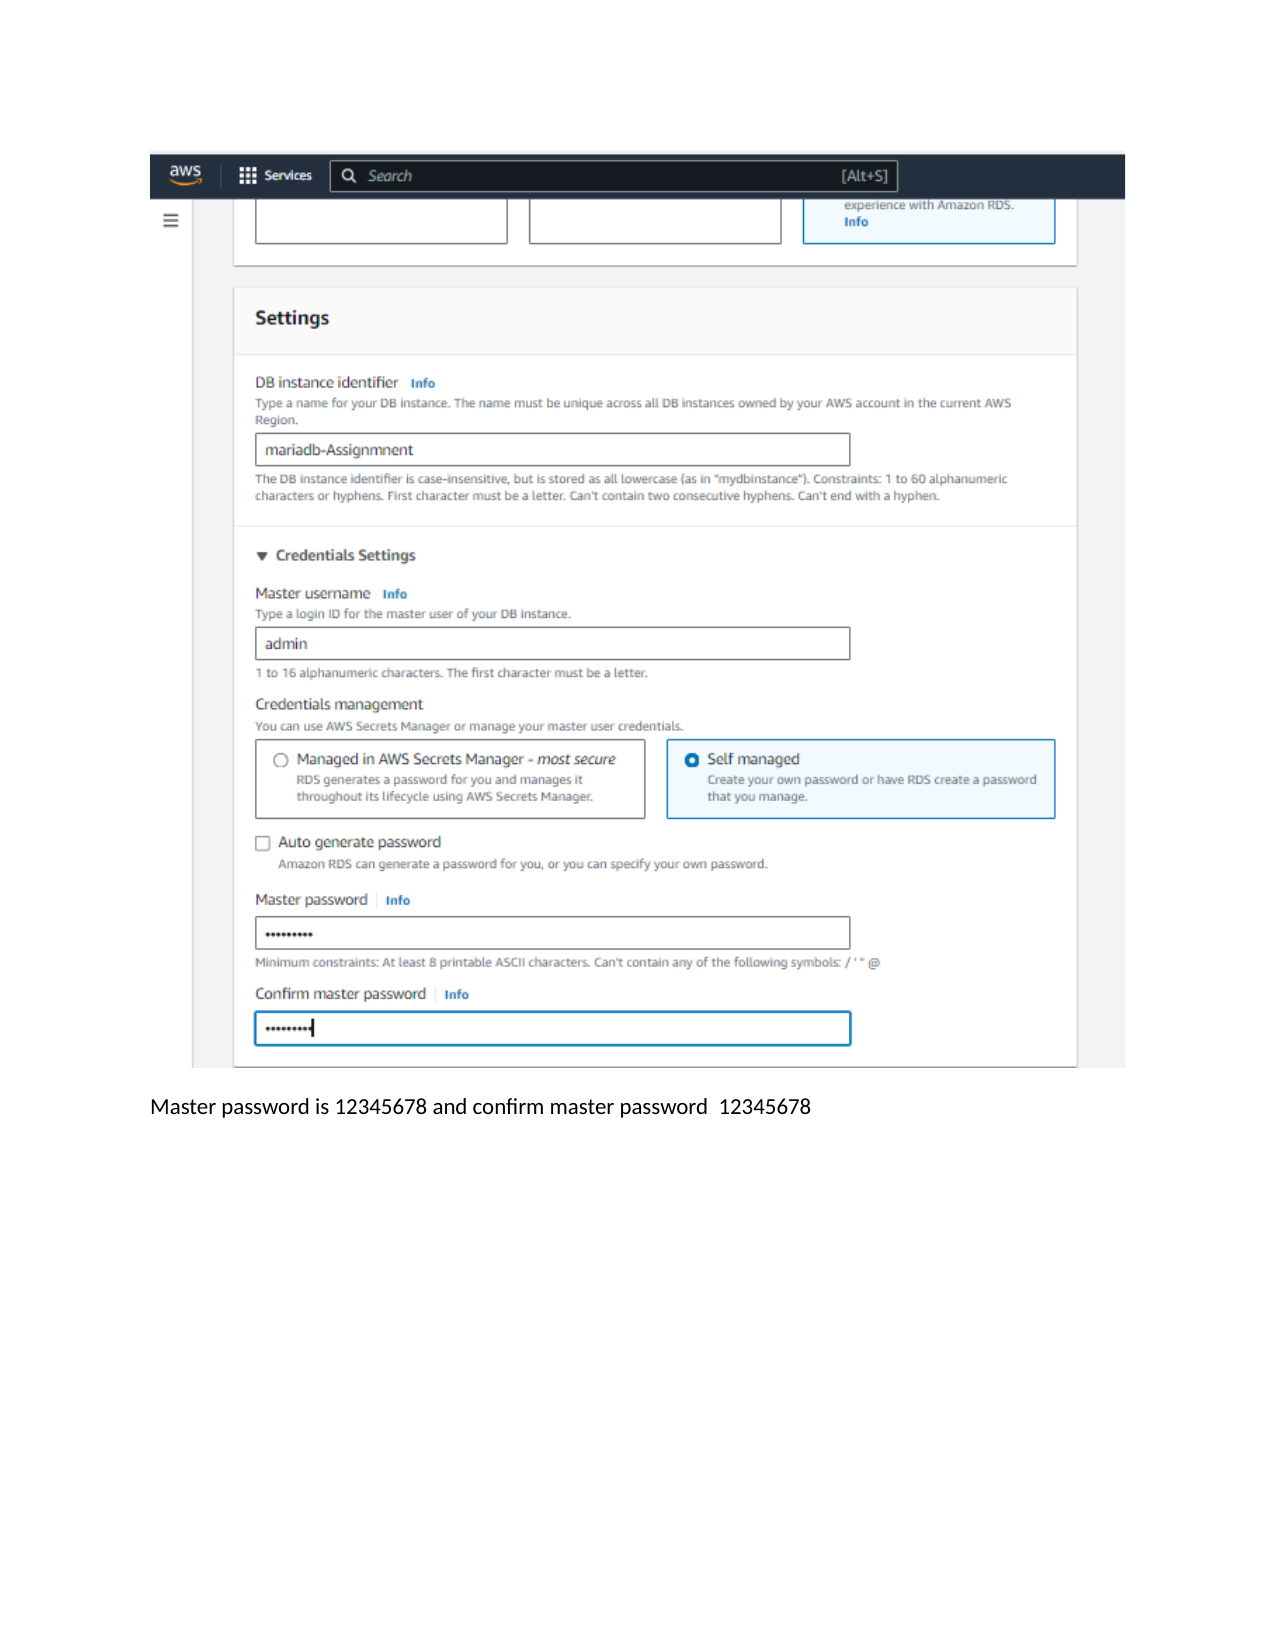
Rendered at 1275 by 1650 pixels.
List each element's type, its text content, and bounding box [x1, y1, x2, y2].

text Master password is 12345678 and confirm master password 12345678 [150, 1092, 1125, 1121]
picture [150, 150, 1125, 1068]
